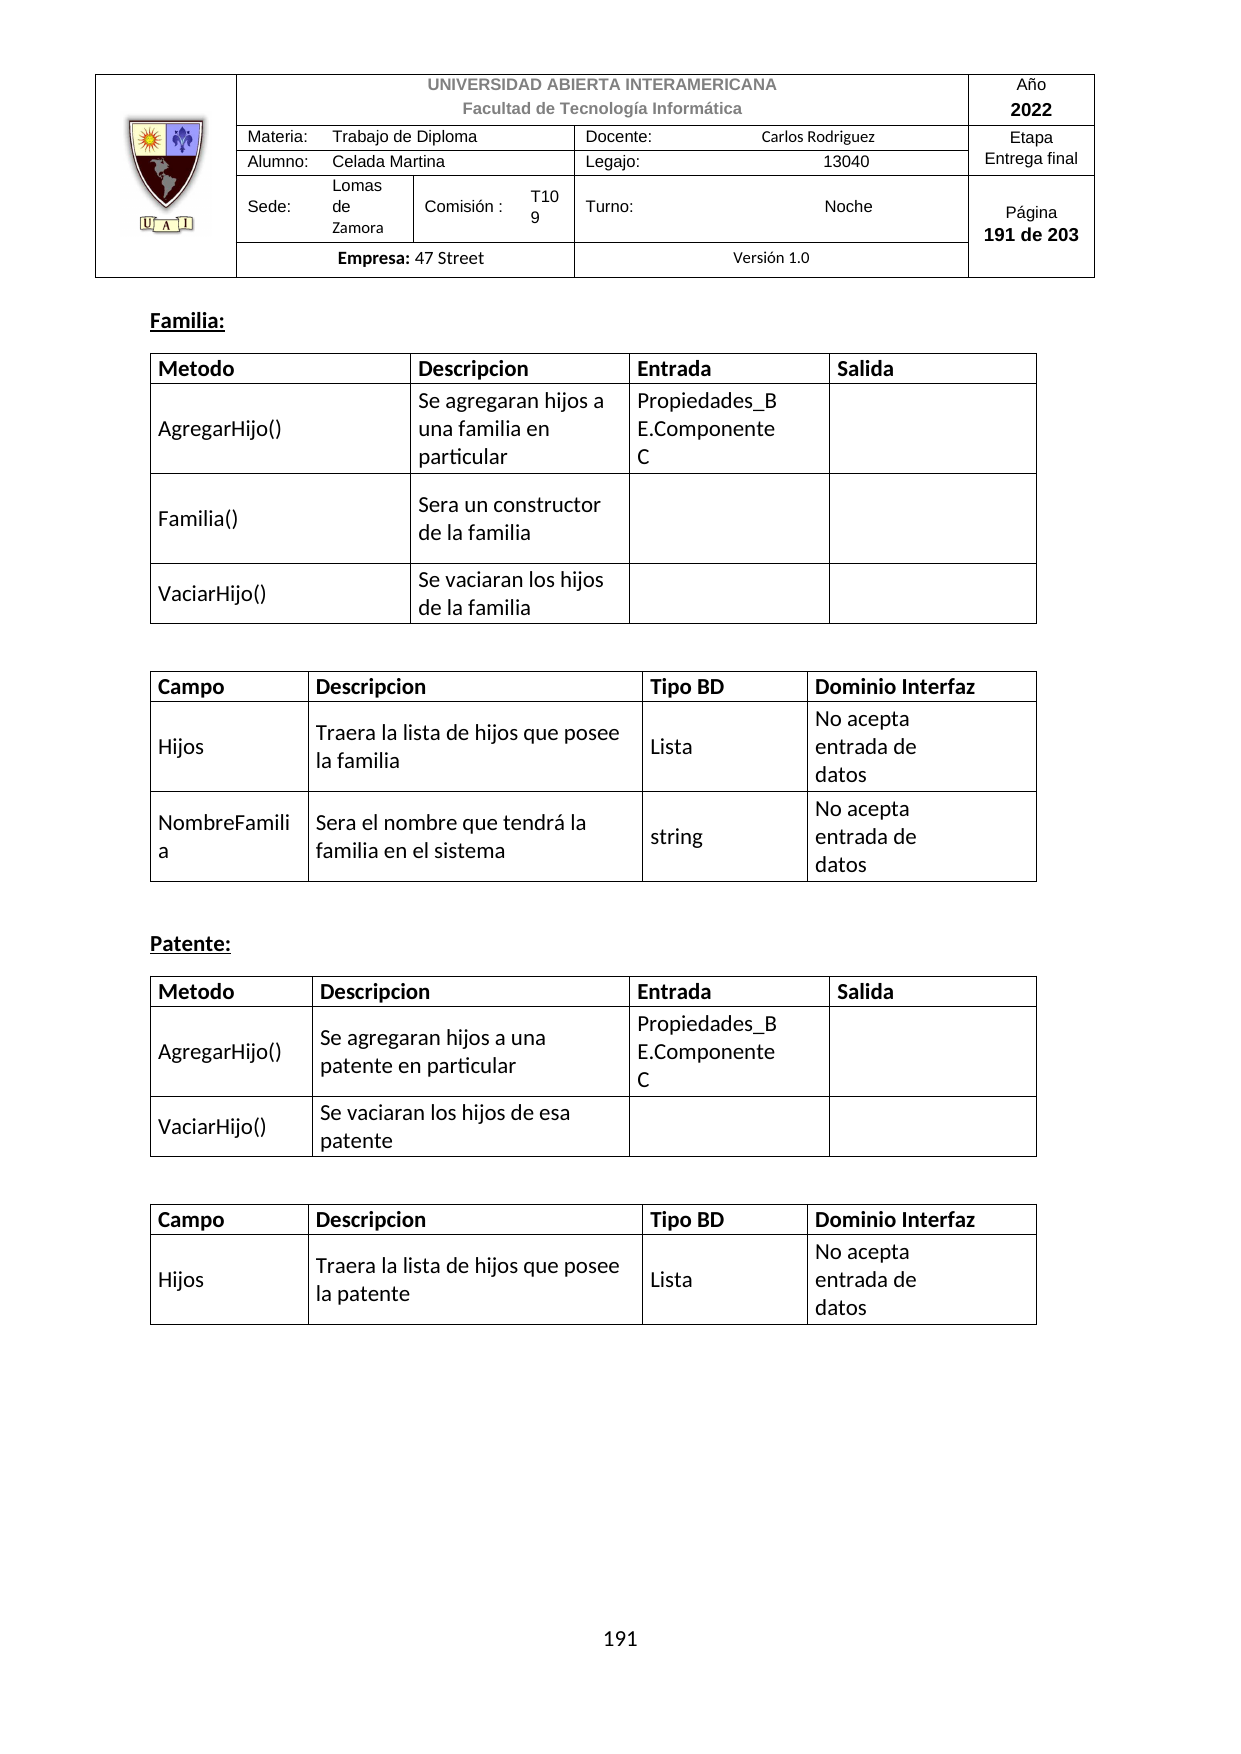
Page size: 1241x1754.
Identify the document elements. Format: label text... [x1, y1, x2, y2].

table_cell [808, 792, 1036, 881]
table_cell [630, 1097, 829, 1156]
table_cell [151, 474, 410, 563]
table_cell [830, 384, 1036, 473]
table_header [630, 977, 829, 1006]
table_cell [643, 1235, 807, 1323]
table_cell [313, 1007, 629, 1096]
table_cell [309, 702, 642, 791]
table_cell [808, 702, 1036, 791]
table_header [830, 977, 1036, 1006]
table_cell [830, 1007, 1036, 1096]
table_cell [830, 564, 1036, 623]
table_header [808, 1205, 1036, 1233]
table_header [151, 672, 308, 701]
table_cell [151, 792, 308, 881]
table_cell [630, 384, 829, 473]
text Familia: [150, 306, 1090, 334]
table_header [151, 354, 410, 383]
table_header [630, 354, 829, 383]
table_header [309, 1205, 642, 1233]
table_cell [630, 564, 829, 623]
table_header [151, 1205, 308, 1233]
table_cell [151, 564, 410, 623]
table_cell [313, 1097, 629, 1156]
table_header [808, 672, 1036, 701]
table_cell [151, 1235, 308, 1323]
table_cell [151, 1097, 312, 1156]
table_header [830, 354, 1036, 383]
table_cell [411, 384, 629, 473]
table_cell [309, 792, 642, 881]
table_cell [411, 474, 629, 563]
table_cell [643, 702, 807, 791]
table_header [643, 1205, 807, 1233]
text Patente: [150, 929, 1090, 957]
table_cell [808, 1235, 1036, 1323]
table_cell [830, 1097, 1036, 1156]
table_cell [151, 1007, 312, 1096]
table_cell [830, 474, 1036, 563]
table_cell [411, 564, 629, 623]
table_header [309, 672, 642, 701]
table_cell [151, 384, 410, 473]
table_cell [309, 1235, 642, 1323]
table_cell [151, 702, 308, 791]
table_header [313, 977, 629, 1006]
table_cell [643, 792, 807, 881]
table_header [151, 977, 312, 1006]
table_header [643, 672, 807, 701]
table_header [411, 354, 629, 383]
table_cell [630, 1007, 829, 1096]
picture [120, 111, 212, 237]
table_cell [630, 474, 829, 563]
